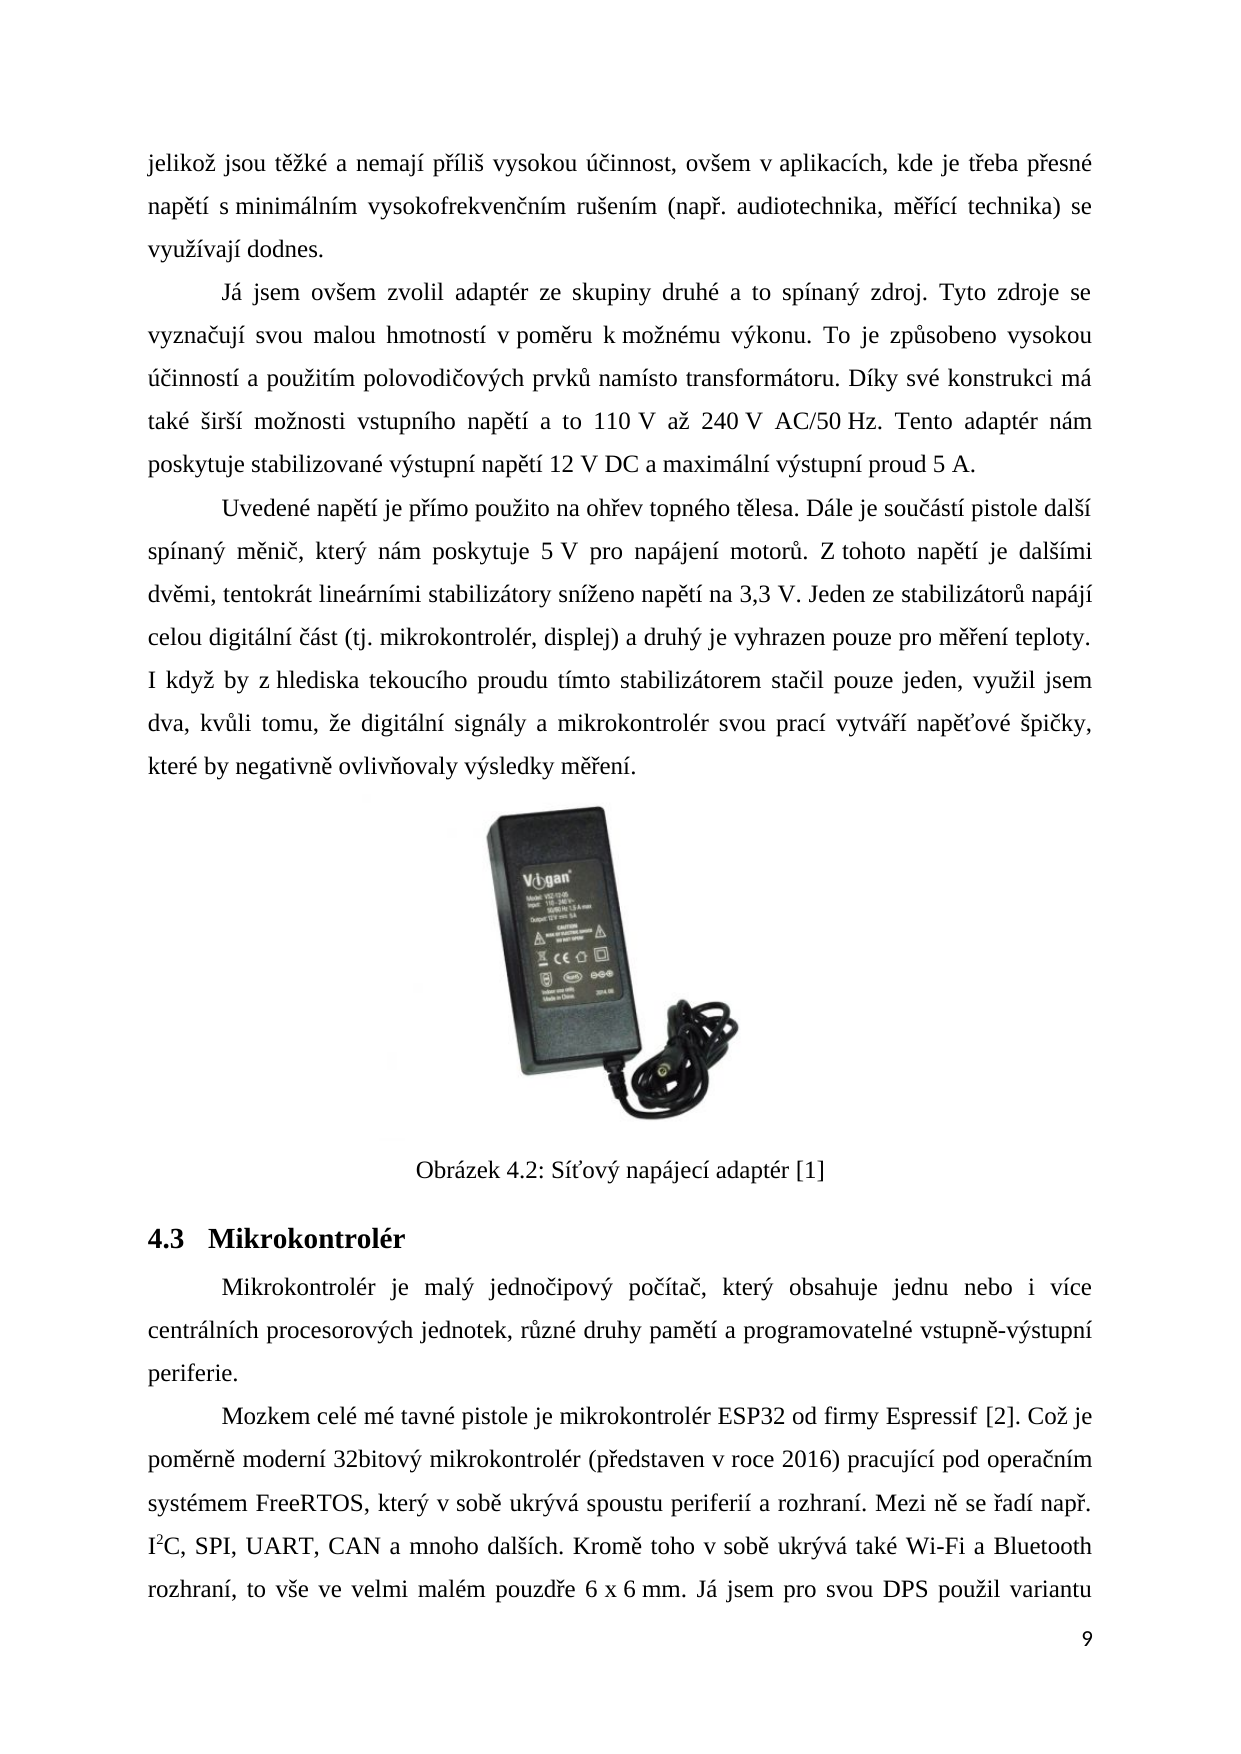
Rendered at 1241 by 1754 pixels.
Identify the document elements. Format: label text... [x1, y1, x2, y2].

text Já jsem ovšem zvolil adaptér ze skupiny druhé a to spínaný zdroj. Tyto zdroje se vyznačují svou malou hmotností v poměru k možnému výkonu. To je způsobeno vysokou účinností a použitím polovodičových prvků namísto transformátoru. Díky své konstrukci má také širší možnosti vstupního napětí a to 110 V až 240 V AC/50 Hz. Tento adaptér nám poskytuje stabilizované výstupní napětí 12 V DC a maximální výstupní proud 5 A. [148, 277, 1093, 478]
picture [362, 794, 878, 1141]
subtitle Mikrokontrolér [148, 1221, 1093, 1254]
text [148, 148, 1093, 263]
text Mikrokontrolér je malý jednočipový počítač, který obsahuje jednu nebo i více centrálních procesorových jednotek, různé druhy pamětí a programovatelné vstupně-výstupní periferie. [148, 1272, 1093, 1387]
text Obrázek 4.2: Síťový napájecí adaptér [148, 1155, 1093, 1183]
text Uvedené napětí je přímo použito na ohřev topného tělesa. Dále je součástí pistole další spínaný měnič, který nám poskytuje 5 V pro napájení motorů. Z tohoto napětí je dalšími dvěmi, tentokrát lineárními stabilizátory sníženo napětí na 3,3 V. Jeden ze stabilizátorů napájí celou digitální část (tj. mikrokontrolér, displej) a druhý je vyhrazen pouze pro měření teploty. I když by z hlediska tekoucího proudu tímto stabilizátorem stačil pouze jeden, využil jsem dva, kvůli tomu, že digitální signály a mikrokontrolér svou prací vytváří napěťové špičky, které by negativně ovlivňovaly výsledky měření. [148, 493, 1093, 780]
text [148, 1401, 1093, 1603]
